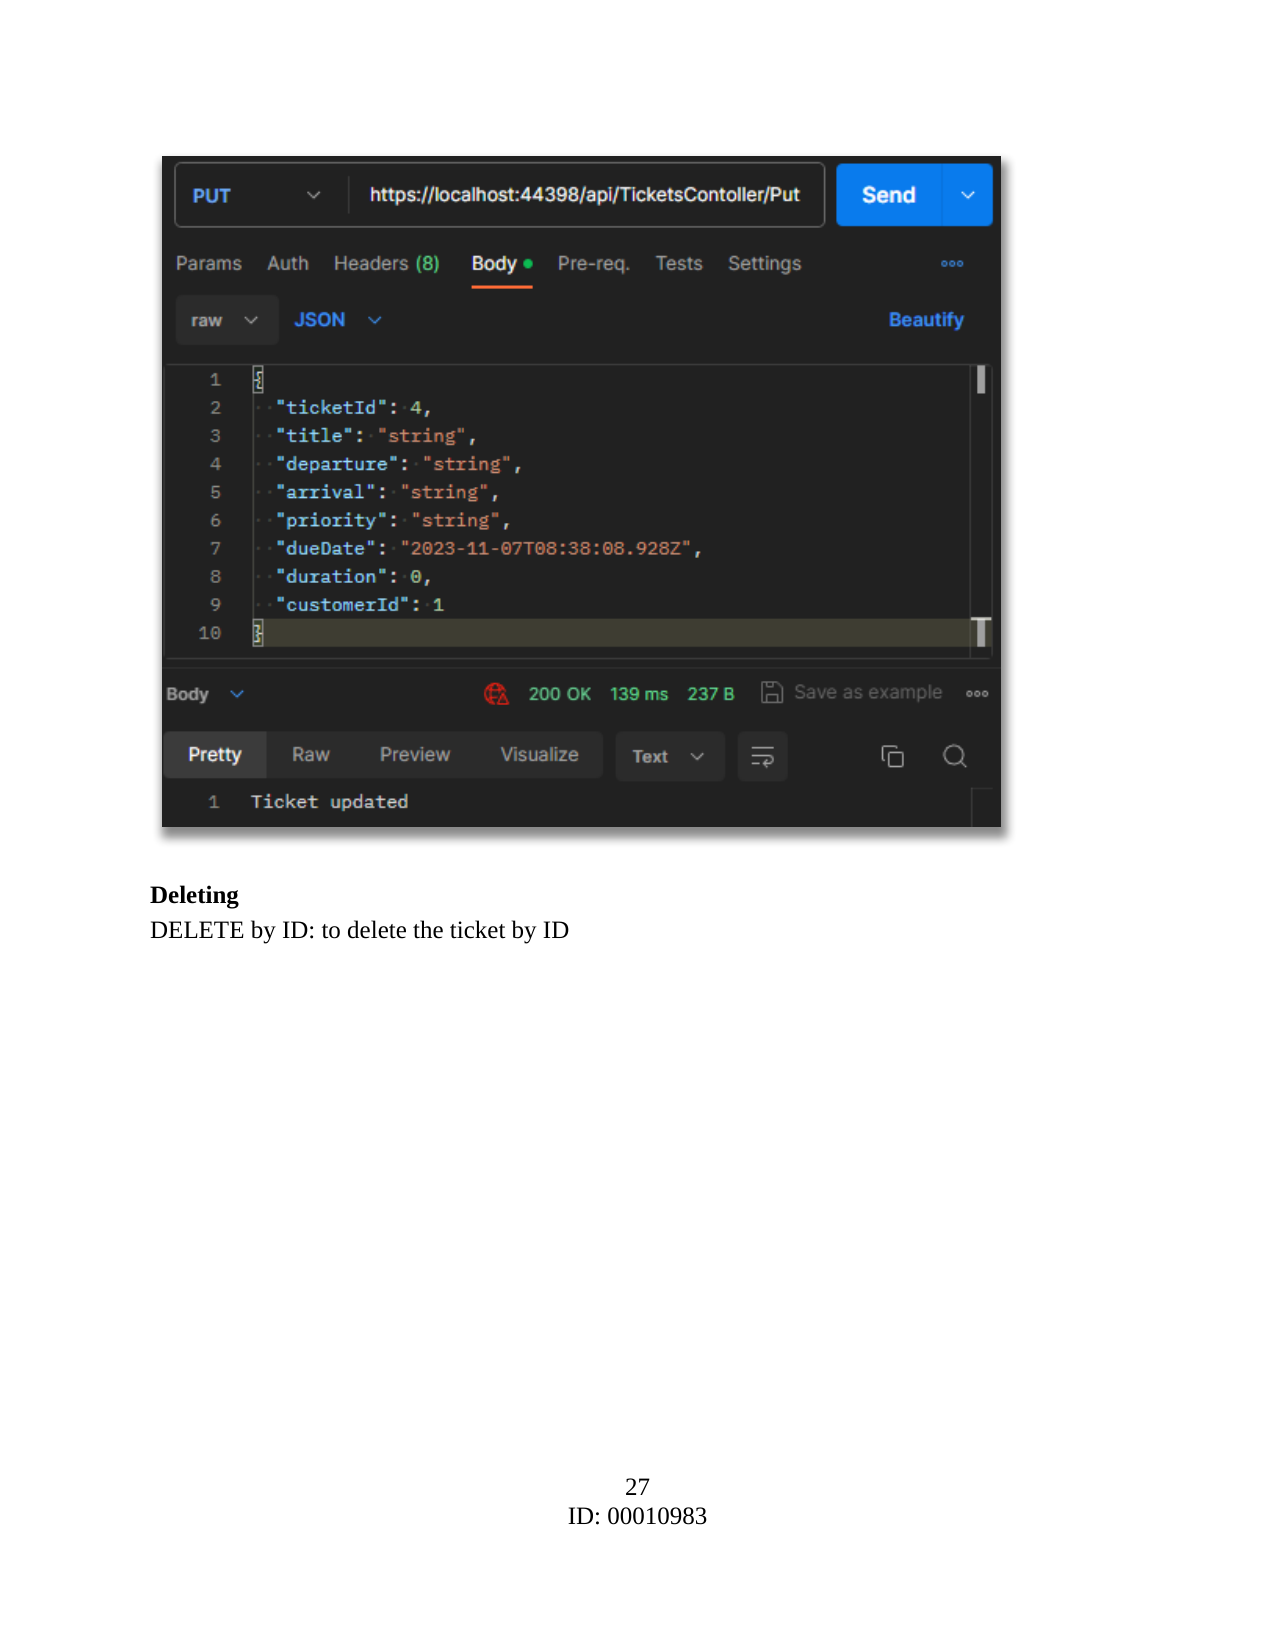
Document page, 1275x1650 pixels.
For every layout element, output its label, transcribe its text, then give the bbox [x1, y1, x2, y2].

text DELETE by ID: to delete the ticket by ID [150, 916, 1125, 944]
picture [162, 156, 1001, 827]
subtitle Deleting [150, 880, 1125, 909]
